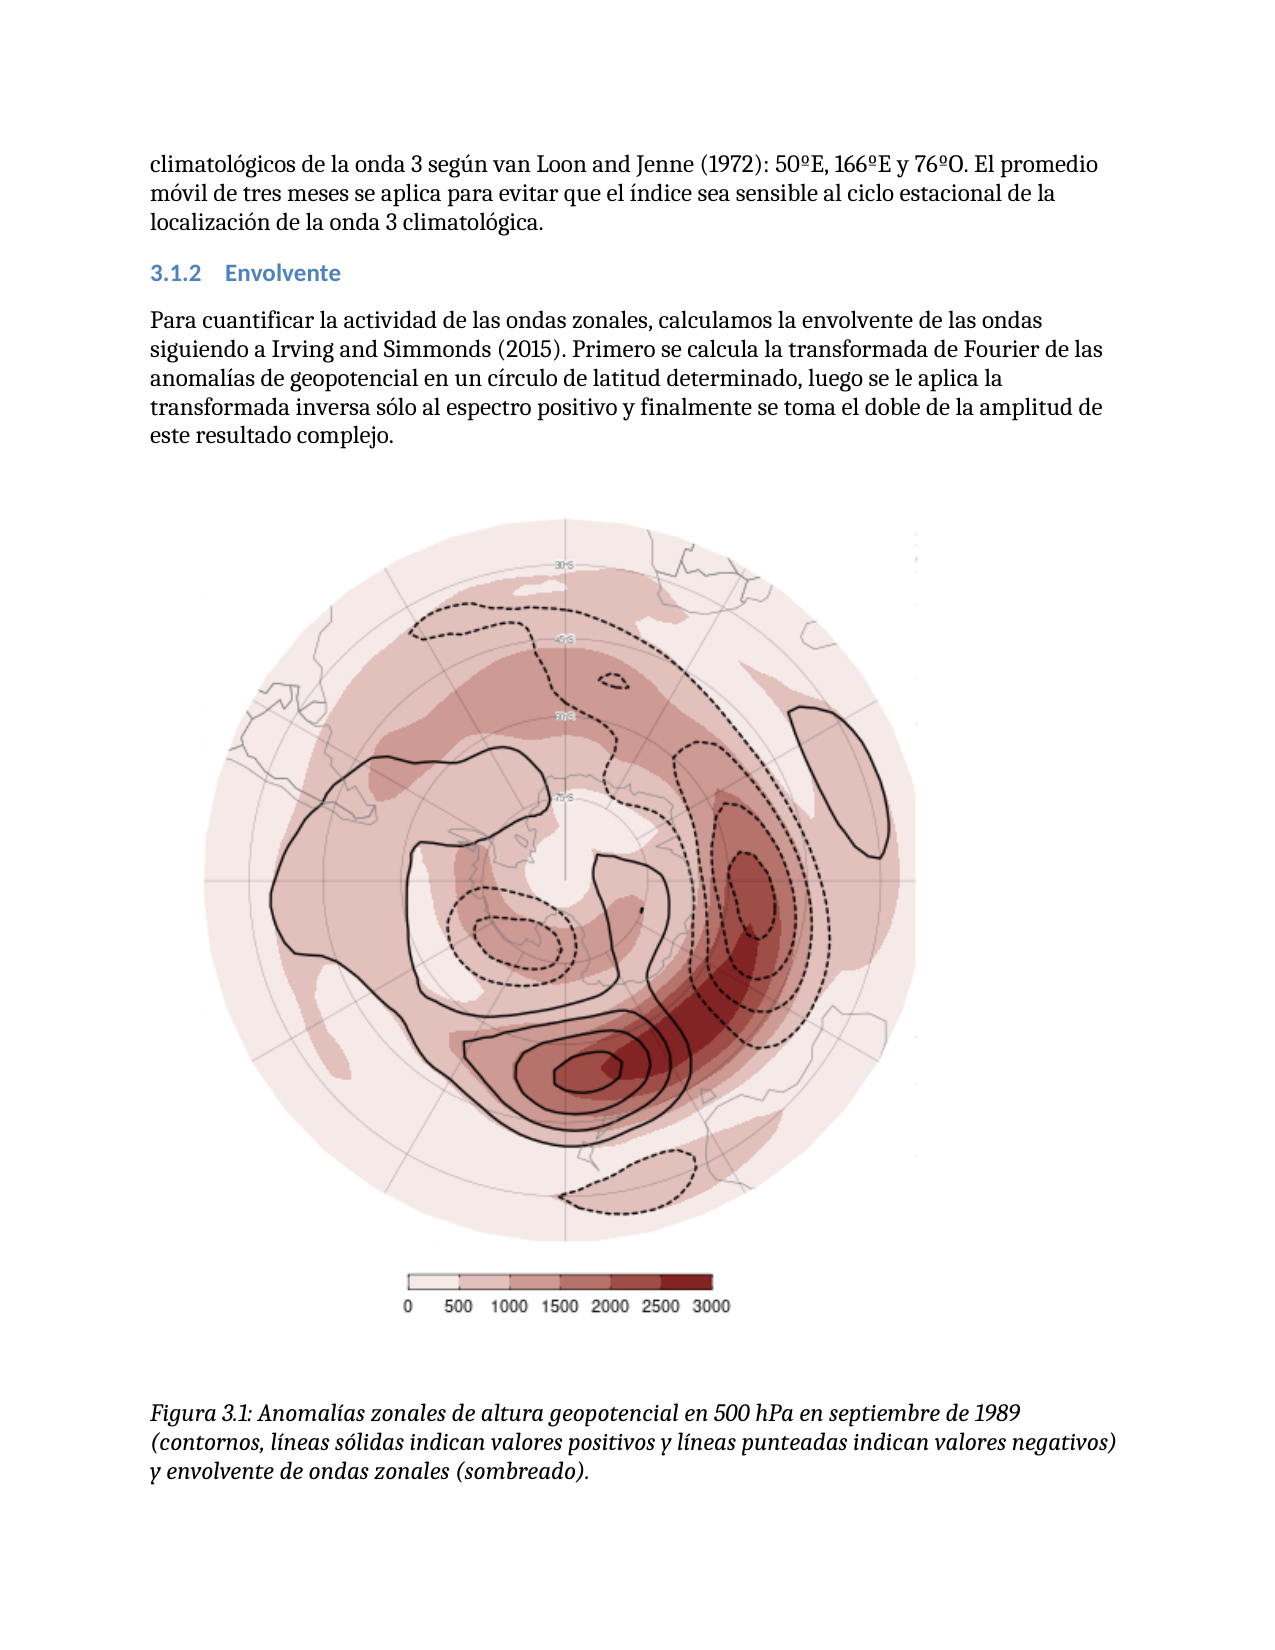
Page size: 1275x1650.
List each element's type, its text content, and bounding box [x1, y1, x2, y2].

picture [168, 468, 927, 1379]
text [150, 150, 1125, 236]
text Para cuantificar la actividad de las ondas zonales, calculamos la envolvente de las ondas siguiendo a Irving and Simmonds (2015). Primero se calcula la transformada de Fourier de las anomalías de geopotencial en un círculo de latitud determinado, luego se le aplica la transformada inversa sólo al espectro positivo y finalmente se toma el doble de la amplitud de este resultado complejo. [150, 306, 1125, 450]
subtitle 3.1.2 Envolvente [150, 257, 1125, 288]
text Figura 3.1: Anomalías zonales de altura geopotencial en 500 hPa en septiembre de 1989 (contornos, líneas sólidas indican valores positivos y líneas punteadas indican valores negativos) y envolvente de ondas zonales (sombreado). [150, 1399, 1125, 1485]
